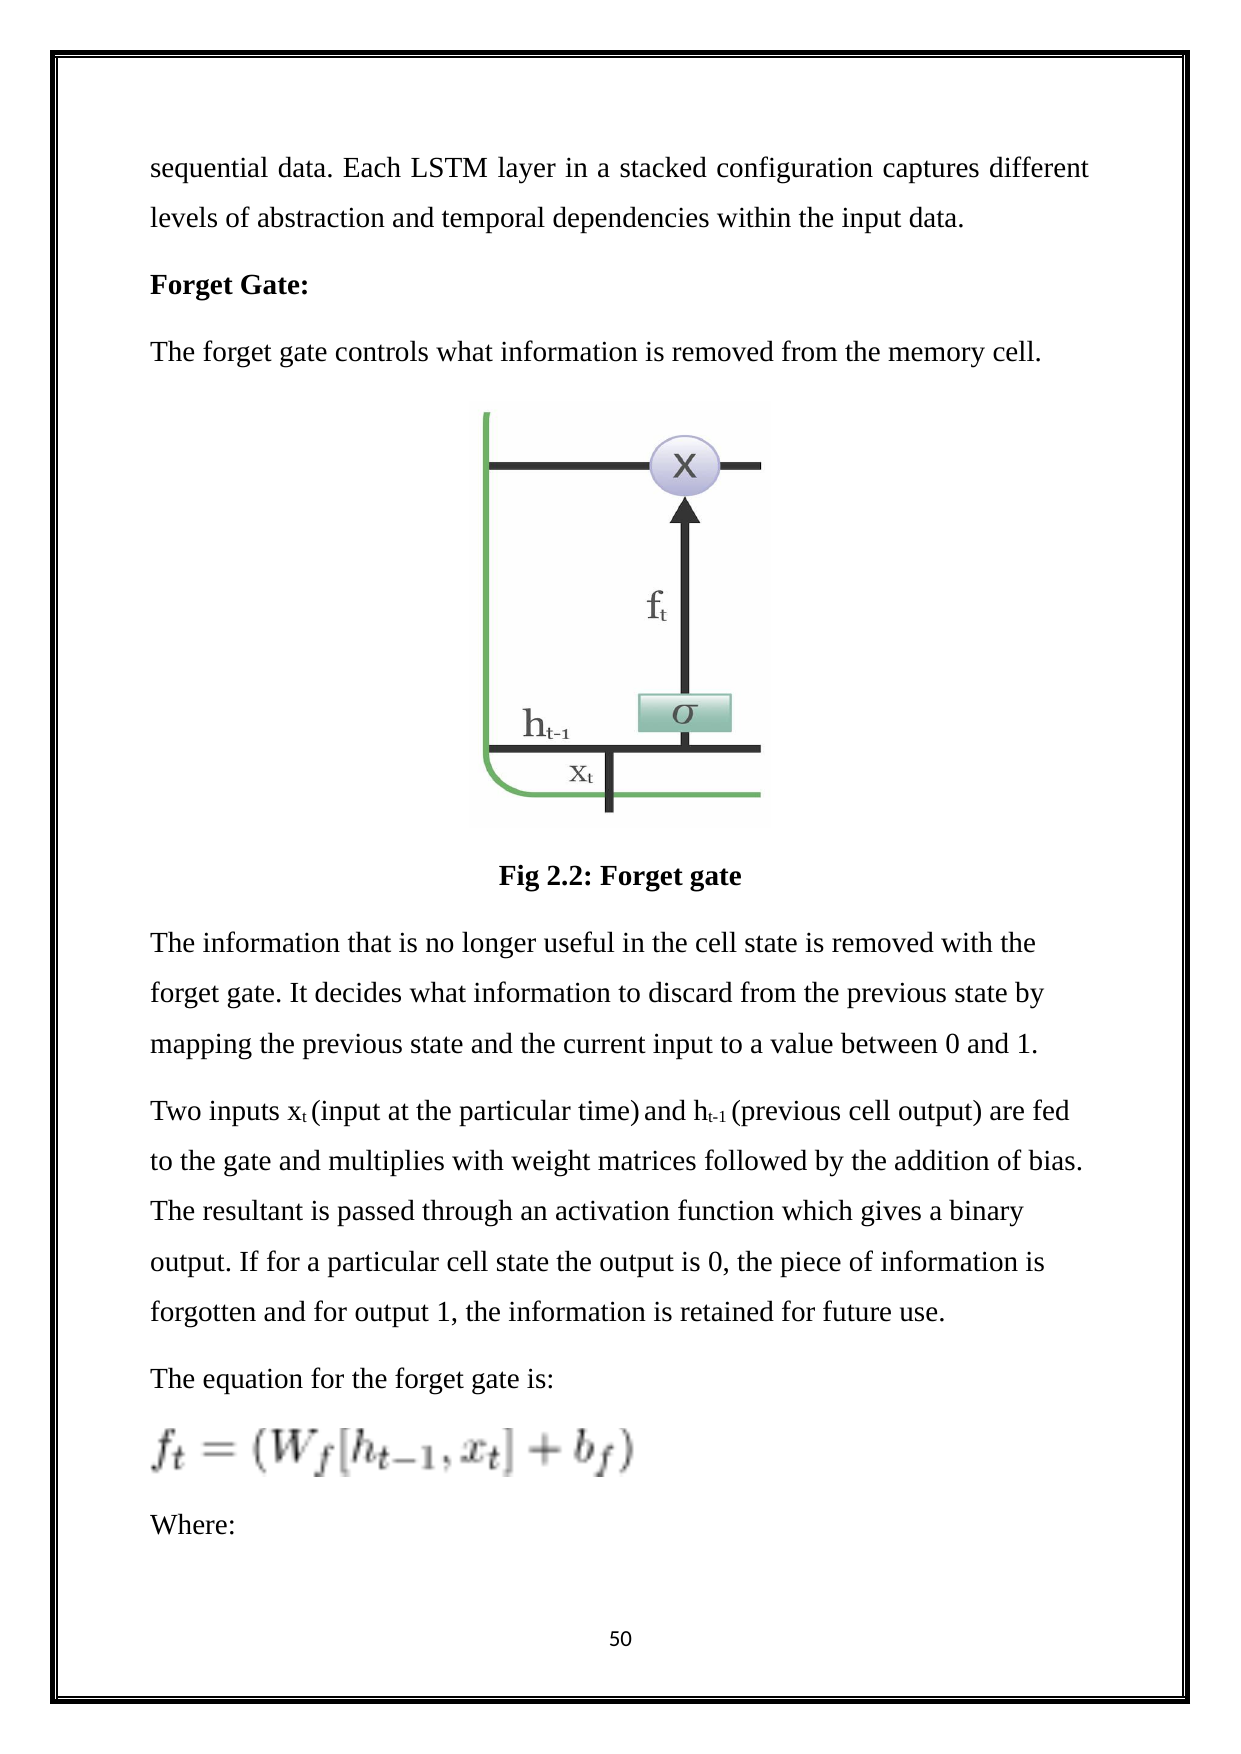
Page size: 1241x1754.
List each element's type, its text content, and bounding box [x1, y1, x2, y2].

picture [150, 1428, 637, 1477]
text Fig 2.2: Forget gate [150, 858, 1090, 892]
text The information that is no longer useful in the cell state is removed with the forget gate. It decides what information to discard from the previous state by mapping the previous state and the current input to a value between 0 and 1. [150, 925, 1090, 1059]
text The equation for the forget gate is: [150, 1361, 1090, 1394]
picture [468, 401, 772, 828]
text Where: [150, 1507, 1090, 1541]
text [150, 150, 1090, 234]
text Forget Gate: [150, 267, 1090, 301]
text The forget gate controls what information is removed from the memory cell. [150, 334, 1090, 368]
text Two inputs xt (input at the particular time) and ht-1 (previous cell output) are fed to the gate and multiplies with weight matrices followed by the addition of bias. The resultant is passed through an activation function which gives a binary output. If for a particular cell state the output is 0, the piece of information is forgotten and for output 1, the information is retained for future use. [150, 1093, 1090, 1328]
